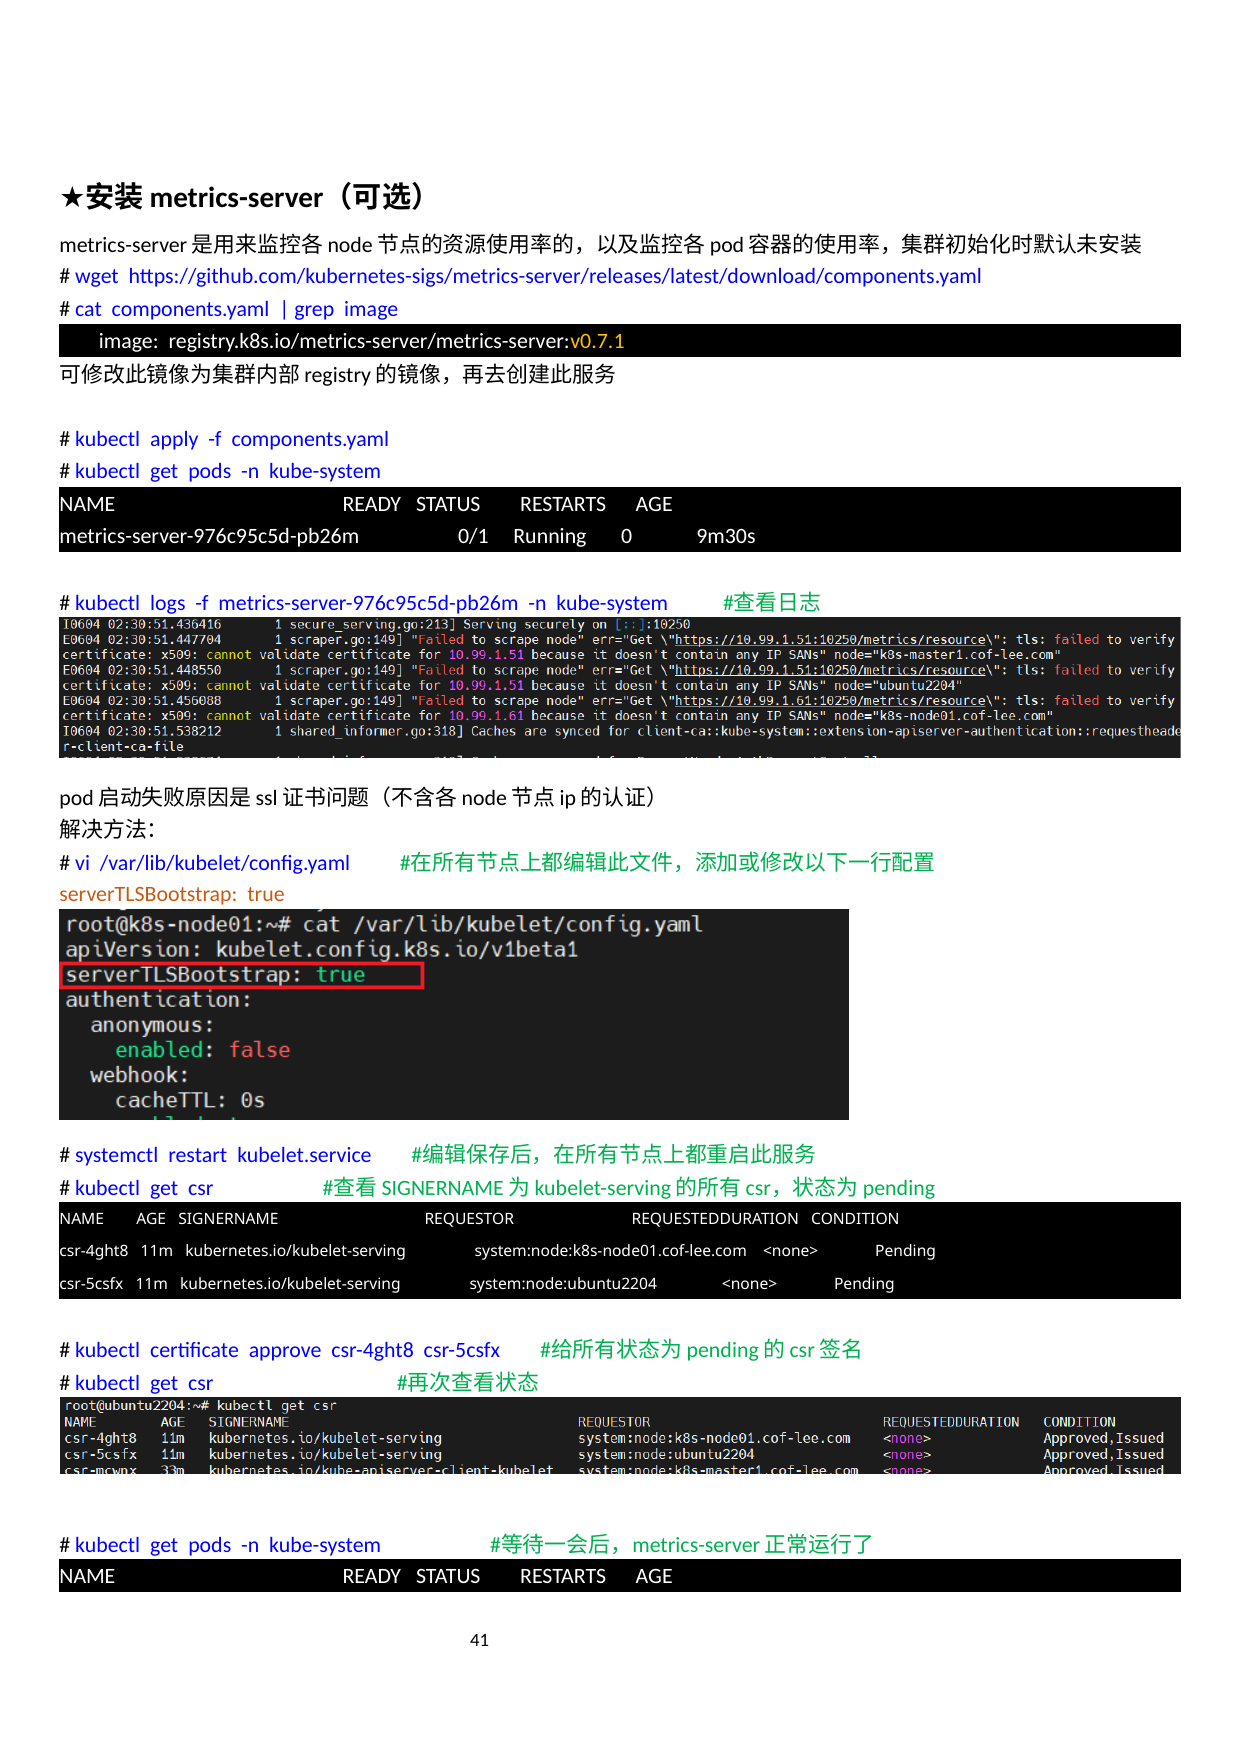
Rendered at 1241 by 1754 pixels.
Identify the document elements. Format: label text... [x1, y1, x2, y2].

text 可修改此镜像为集群内部registry的镜像，再去创建此服务 [59, 357, 1181, 389]
text metrics-server-976c95c5d-pb26m 0/1 Running 0 9m30s [59, 519, 1181, 552]
text # kubectl get csr #查看SIGNERNAME为kubelet-serving的所有csr，状态为pending [59, 1169, 1181, 1202]
text # kubectl certificate approve csr-4ght8 csr-5csfx #给所有状态为pending的csr签名 [59, 1332, 1181, 1364]
text # systemctl restart kubelet.service #编辑保存后，在所有节点上都重启此服务 [59, 1137, 1181, 1169]
text # kubectl get pods -n kube-system [59, 454, 1181, 487]
text # kubectl logs -f metrics-server-976c95c5d-pb26m -n kube-system #查看日志 [59, 584, 1181, 617]
picture [59, 617, 1181, 758]
text # kubectl apply -f components.yaml [59, 422, 1181, 454]
text NAME AGE SIGNERNAME REQUESTOR REQUESTEDDURATION CONDITION [59, 1202, 1181, 1234]
text csr-5csfx 11m kubernetes.io/kubelet-serving system:node:ubuntu2204 <none> Pending [59, 1267, 1181, 1299]
text serverTLSBootstrap: true [59, 877, 1181, 909]
text metrics-server是用来监控各node节点的资源使用率的，以及监控各pod容器的使用率，集群初始化时默认未安装 [59, 227, 1181, 259]
text # kubectl get pods -n kube-system #等待一会后，metrics-server正常运行了 [59, 1527, 1181, 1559]
text # cat components.yaml | grep image [59, 292, 1181, 324]
text # wget https://github.com/kubernetes-sigs/metrics-server/releases/latest/download/components.yaml [59, 259, 1181, 292]
text ★安装metrics-server（可选） [59, 162, 1181, 227]
text 解决方法： [59, 812, 1181, 844]
text image: registry.k8s.io/metrics-server/metrics-server:v0.7.1 [59, 324, 1181, 357]
text NAME READY STATUS RESTARTS AGE [59, 487, 1181, 519]
picture [59, 1397, 1181, 1474]
text # kubectl get csr #再次查看状态 [59, 1364, 1181, 1397]
text pod启动失败原因是ssl证书问题（不含各node节点ip的认证） [59, 779, 1181, 812]
text csr-4ght8 11m kubernetes.io/kubelet-serving system:node:k8s-node01.cof-lee.com <none> Pending [59, 1234, 1181, 1267]
text NAME READY STATUS RESTARTS AGE [59, 1559, 1181, 1592]
picture [59, 909, 849, 1120]
text # vi /var/lib/kubelet/config.yaml #在所有节点上都编辑此文件，添加或修改以下一行配置 [59, 844, 1181, 877]
